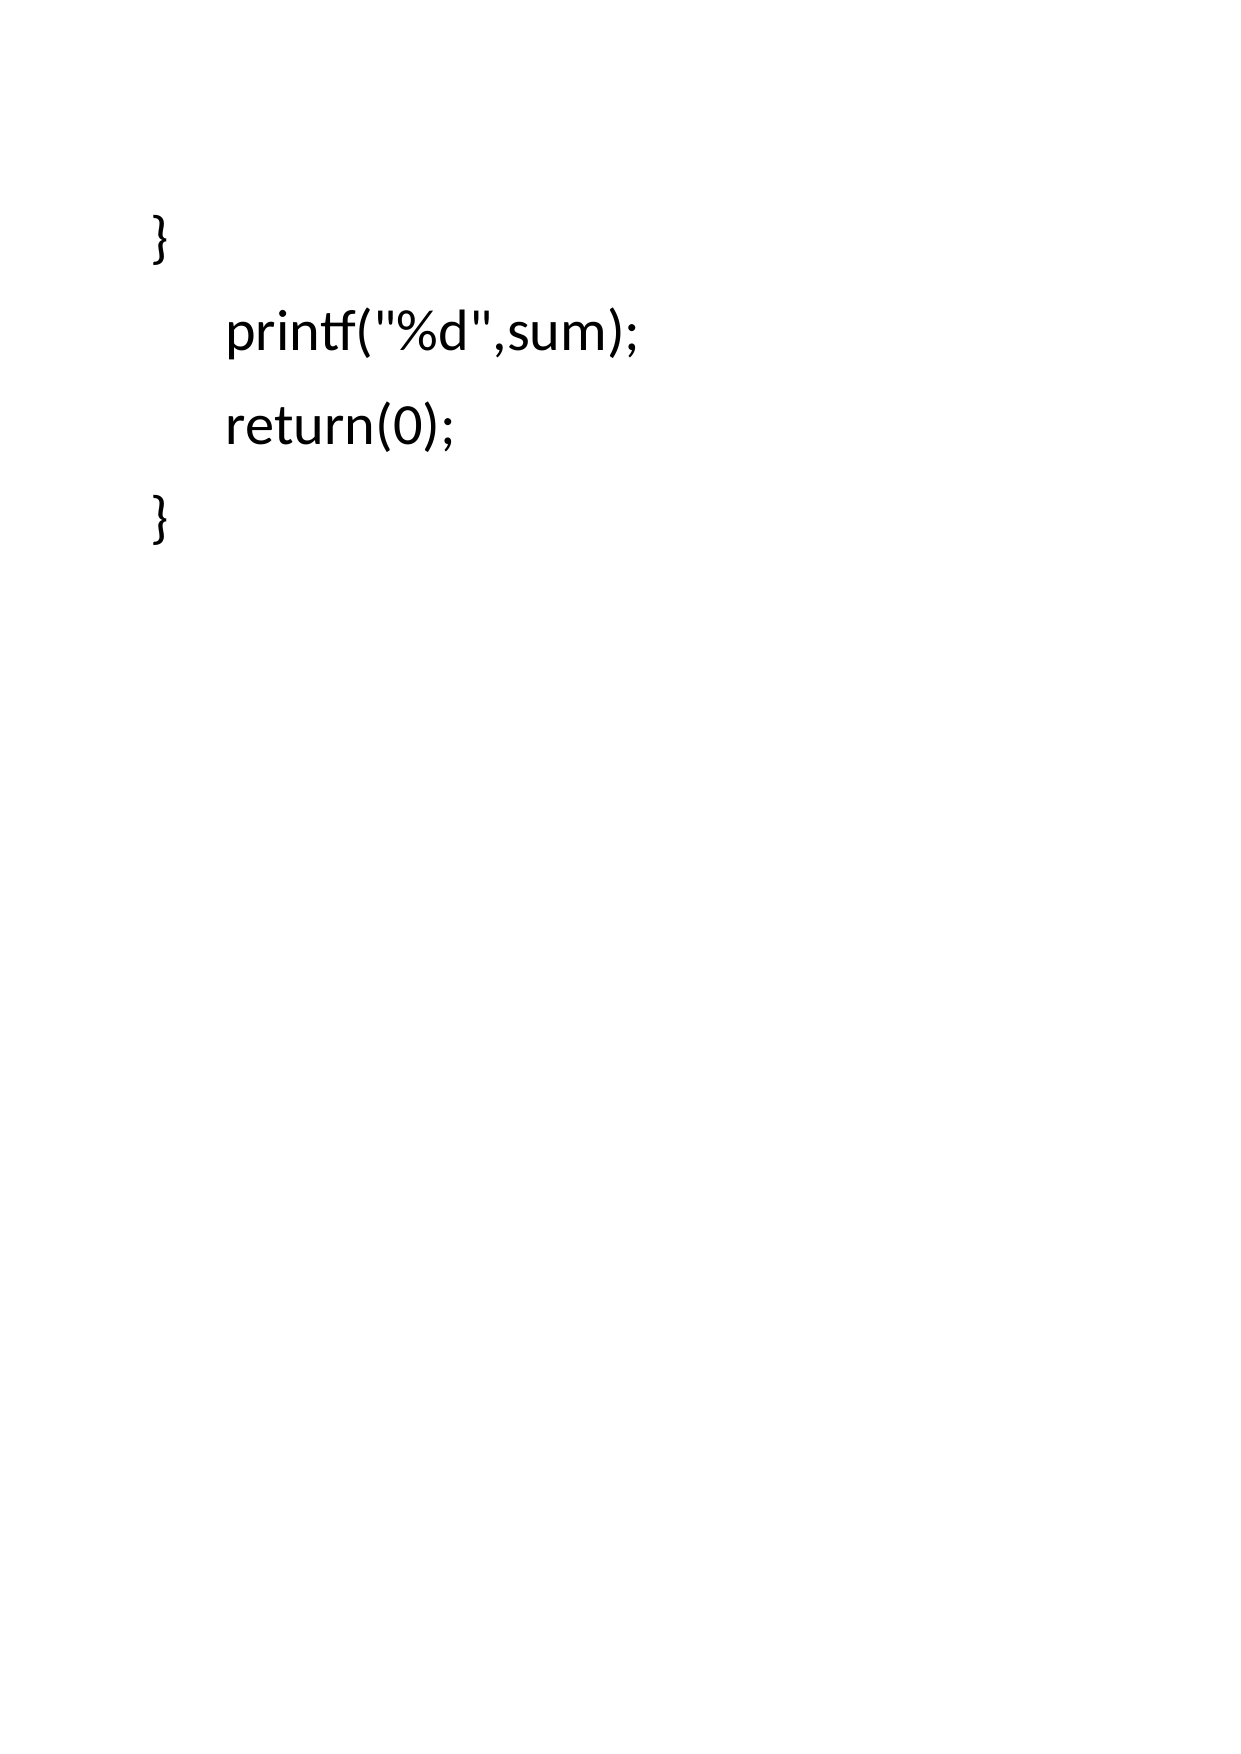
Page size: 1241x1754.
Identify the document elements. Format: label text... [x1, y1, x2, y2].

text printf("%d",sum); [150, 294, 1090, 365]
text } [150, 200, 1090, 272]
text } [150, 481, 1090, 552]
text return(0); [150, 387, 1090, 459]
